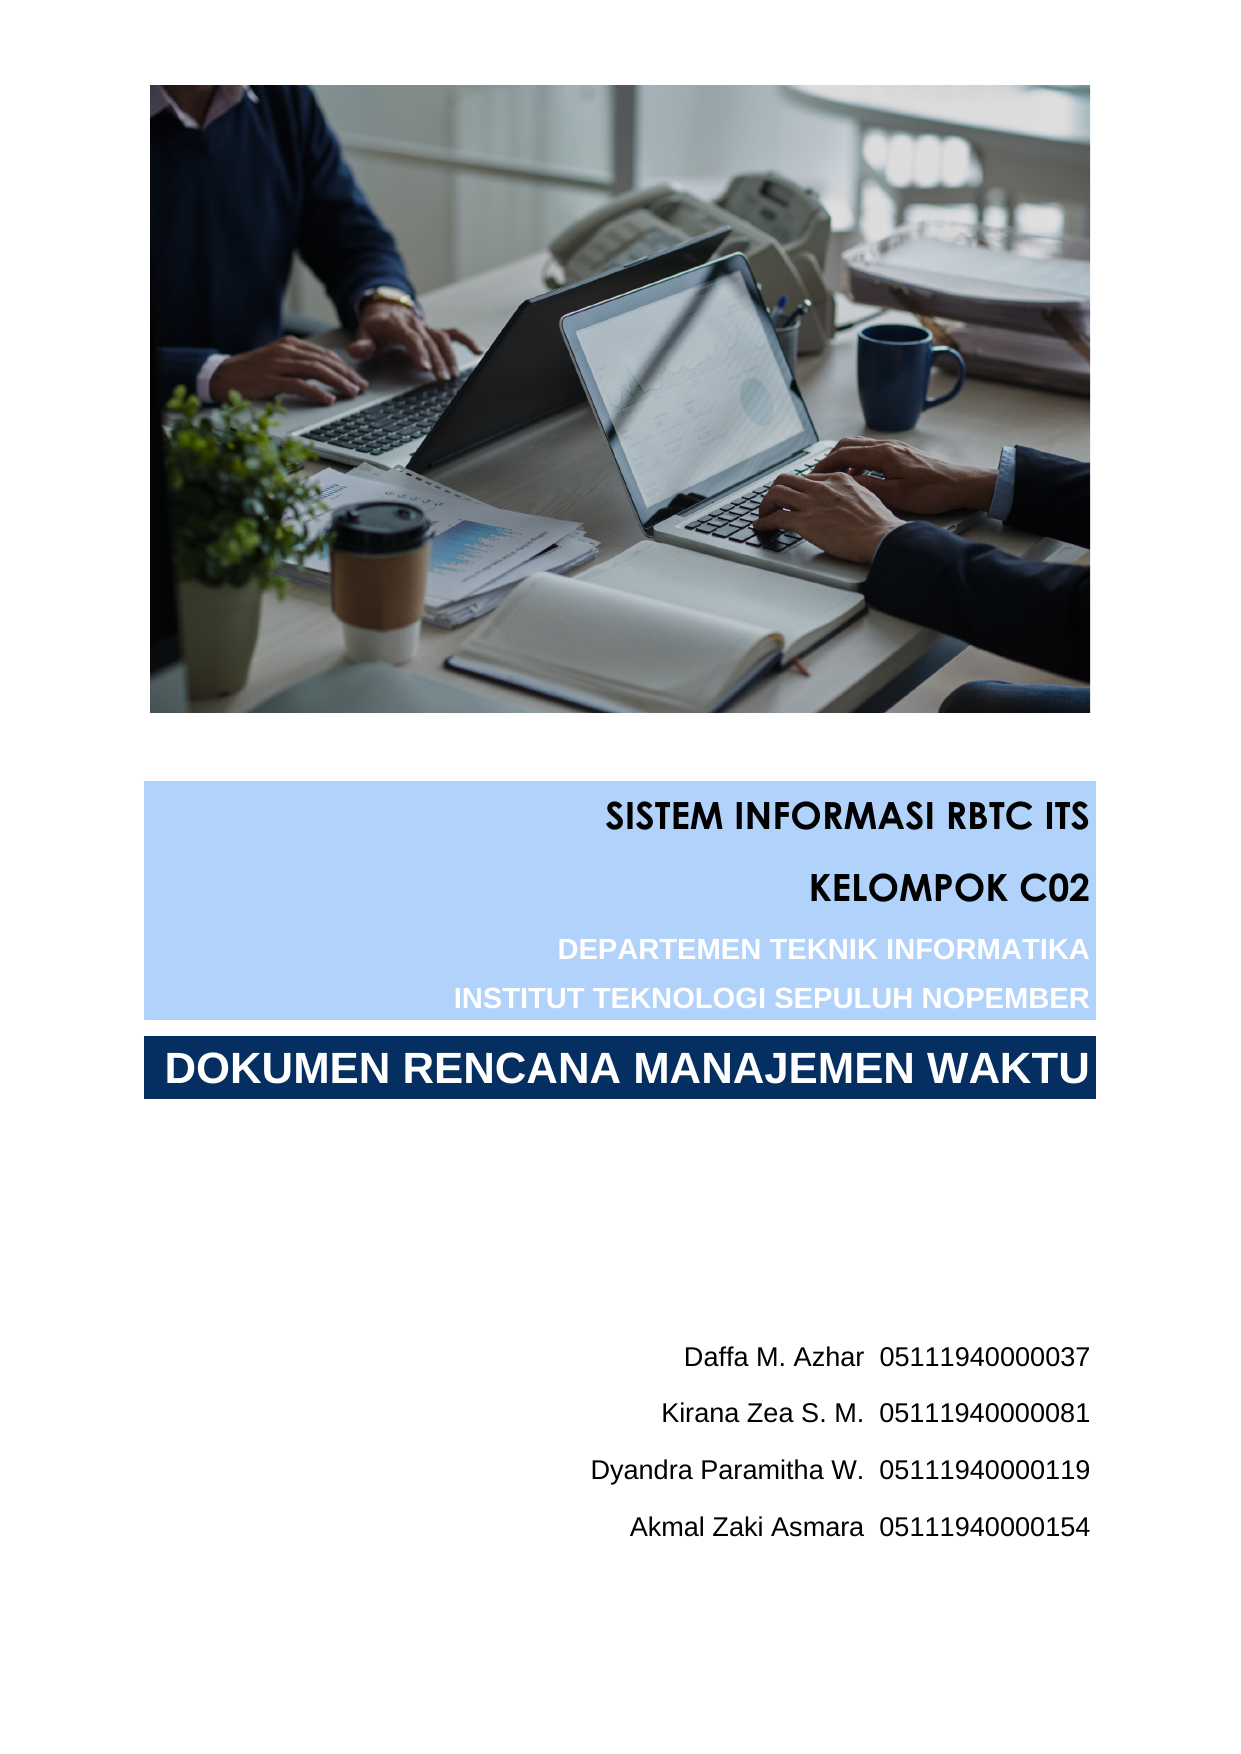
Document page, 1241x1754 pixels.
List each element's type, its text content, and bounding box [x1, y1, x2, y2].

subtitle INSTITUT TEKNOLOGI SEPULUH NOPEMBER [150, 974, 1090, 1014]
text Akmal Zaki Asmara 05111940000154 [150, 1511, 1090, 1542]
text Daffa M. Azhar 05111940000037 [150, 1341, 1090, 1372]
subtitle DOKUMEN RENCANA MANAJEMEN WAKTU [150, 1042, 1090, 1092]
text Kirana Zea S. M. 05111940000081 [150, 1397, 1090, 1428]
subtitle DEPARTEMEN TEKNIK INFORMATIKA [150, 925, 1090, 965]
picture [150, 85, 1091, 713]
text Dyandra Paramitha W. 05111940000119 [150, 1454, 1090, 1485]
